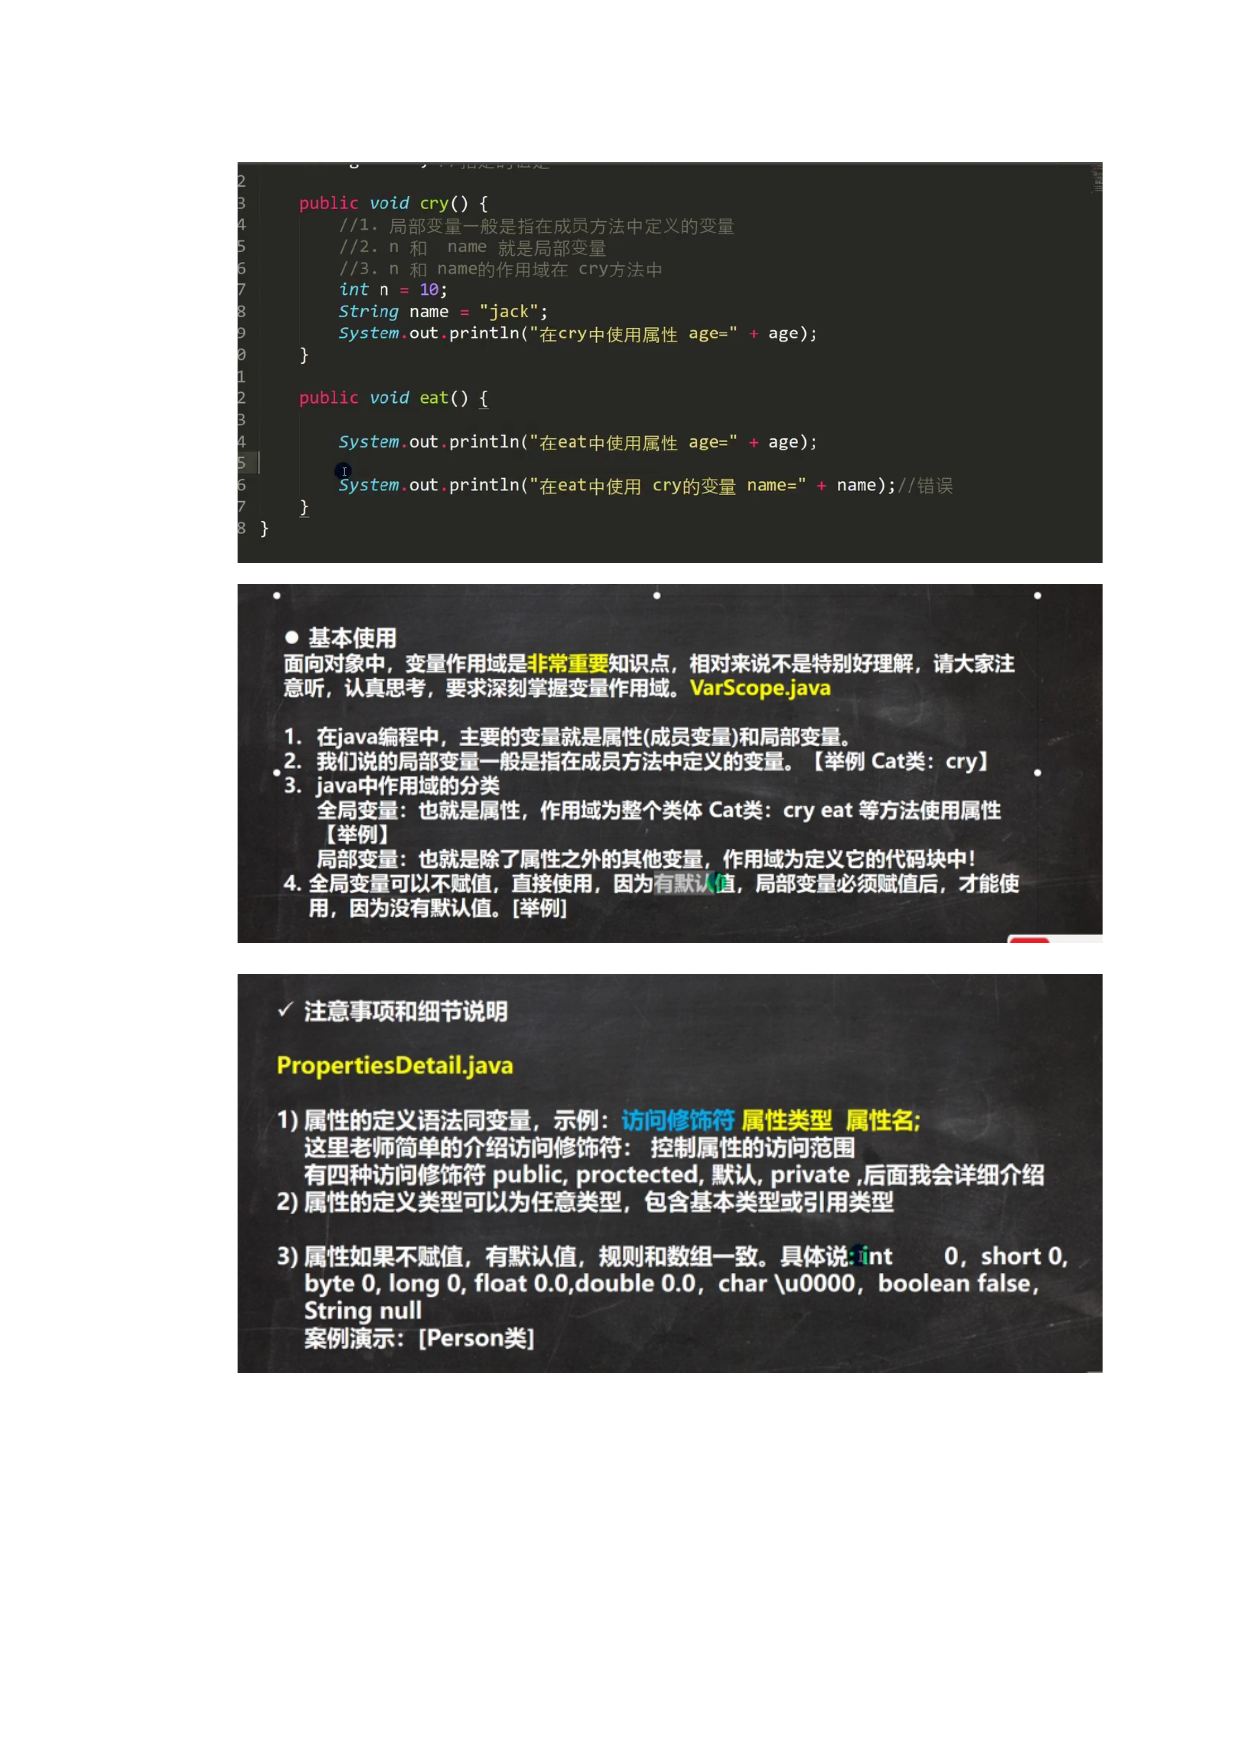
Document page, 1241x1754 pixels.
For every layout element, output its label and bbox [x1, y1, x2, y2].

picture [237, 974, 1103, 1373]
picture [237, 162, 1103, 563]
picture [237, 584, 1103, 943]
